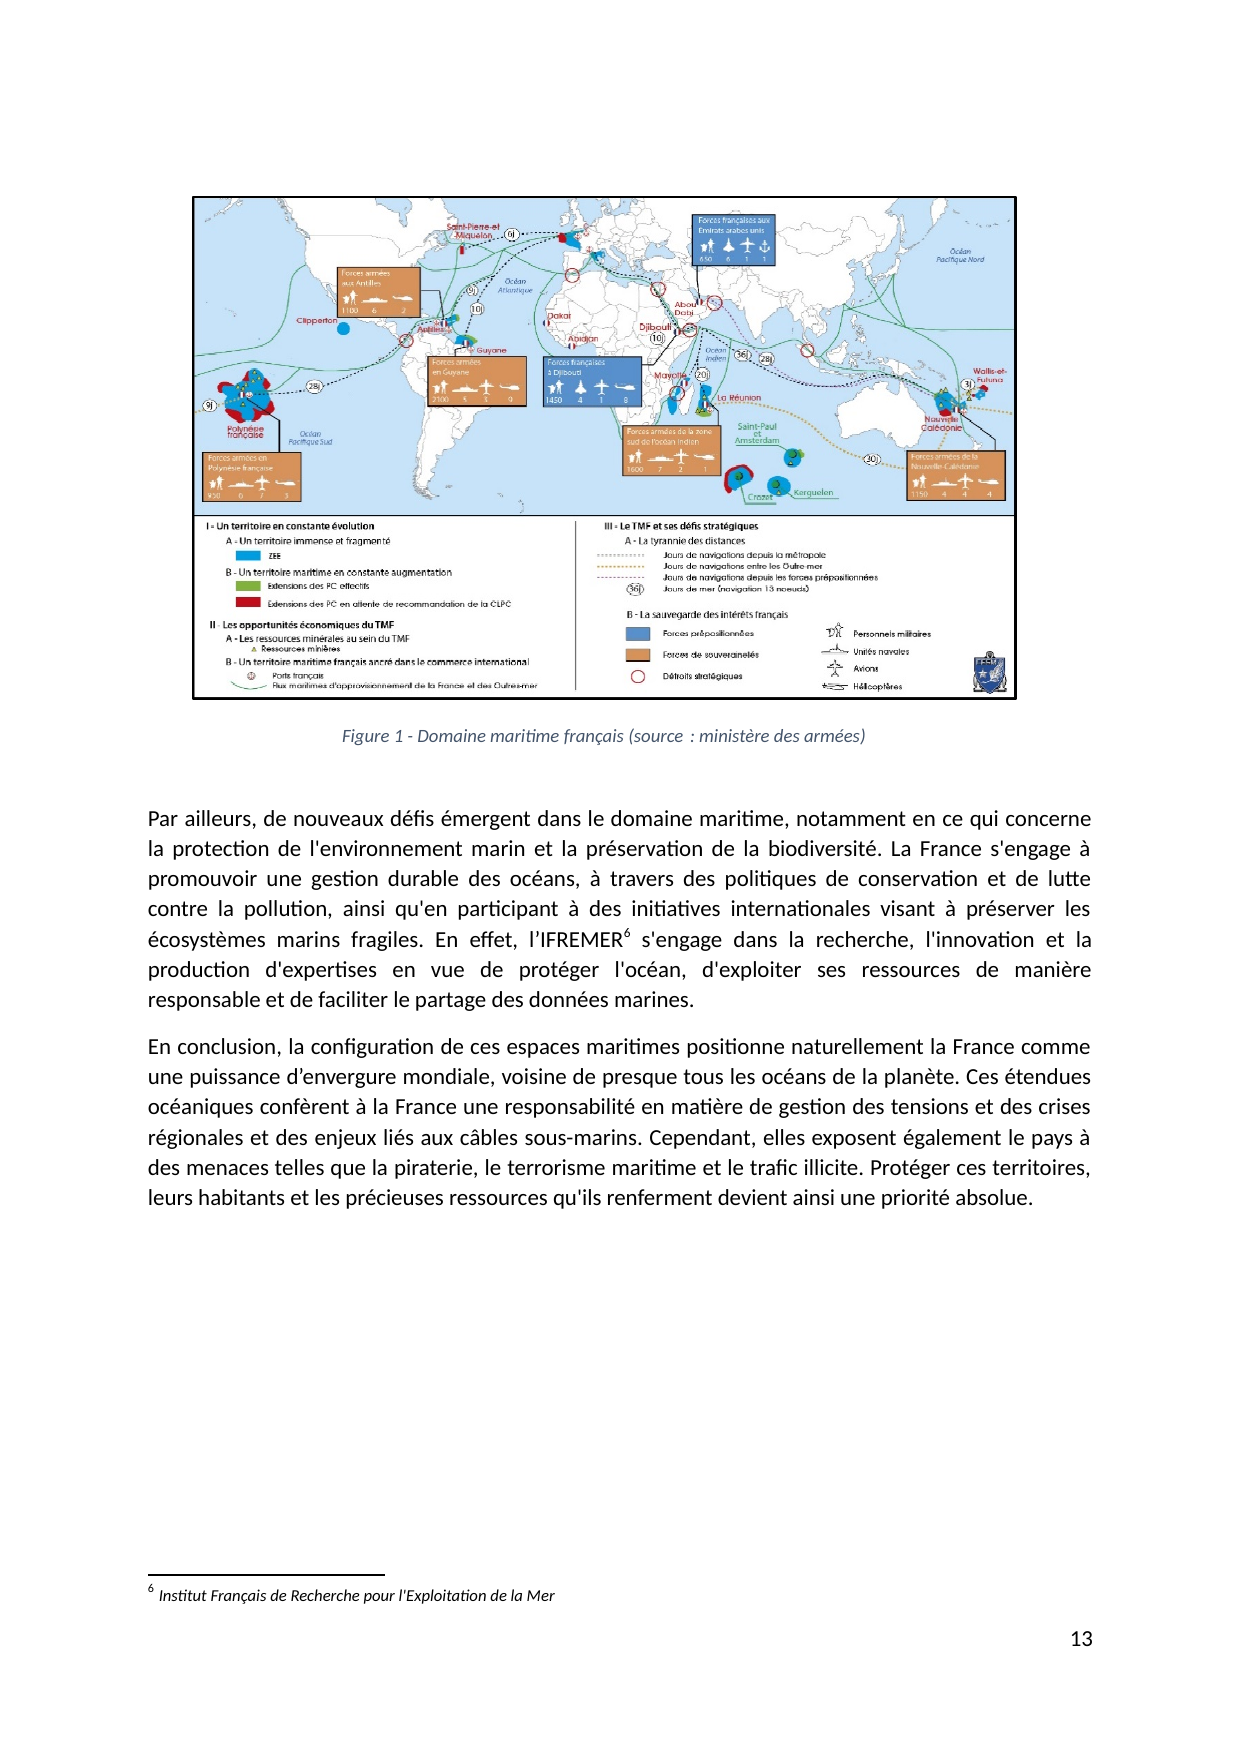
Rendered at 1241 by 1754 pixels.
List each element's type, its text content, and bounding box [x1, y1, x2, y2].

text En conclusion, la configuration de ces espaces maritimes positionne naturellement la France comme une puissance d’envergure mondiale, voisine de presque tous les océans de la planète. Ces étendues océaniques confèrent à la France une responsabilité en matière de gestion des tensions et des crises régionales et des enjeux liés aux câbles sous-marins. Cependant, elles exposent également le pays à des menaces telles que la piraterie, le terrorisme maritime et le trafic illicite. Protéger ces territoires, leurs habitants et les précieuses ressources qu'ils renferment devient ainsi une priorité absolue. [148, 1032, 1093, 1211]
picture [194, 198, 1015, 698]
text Par ailleurs, de nouveaux défis émergent dans le domaine maritime, notamment en ce qui concerne la protection de l'environnement marin et la préservation de la biodiversité. La France s'engage à promouvoir une gestion durable des océans, à travers des politiques de conservation et de lutte contre la pollution, ainsi qu'en participant à des initiatives internationales visant à préserver les écosystèmes marins fragiles. En effet, l’IFREMER s'engage dans la recherche, l'innovation et la production d'expertises en vue de protéger l'océan, d'exploiter ses ressources de manière responsable et de faciliter le partage des données marines. [148, 804, 1093, 1013]
